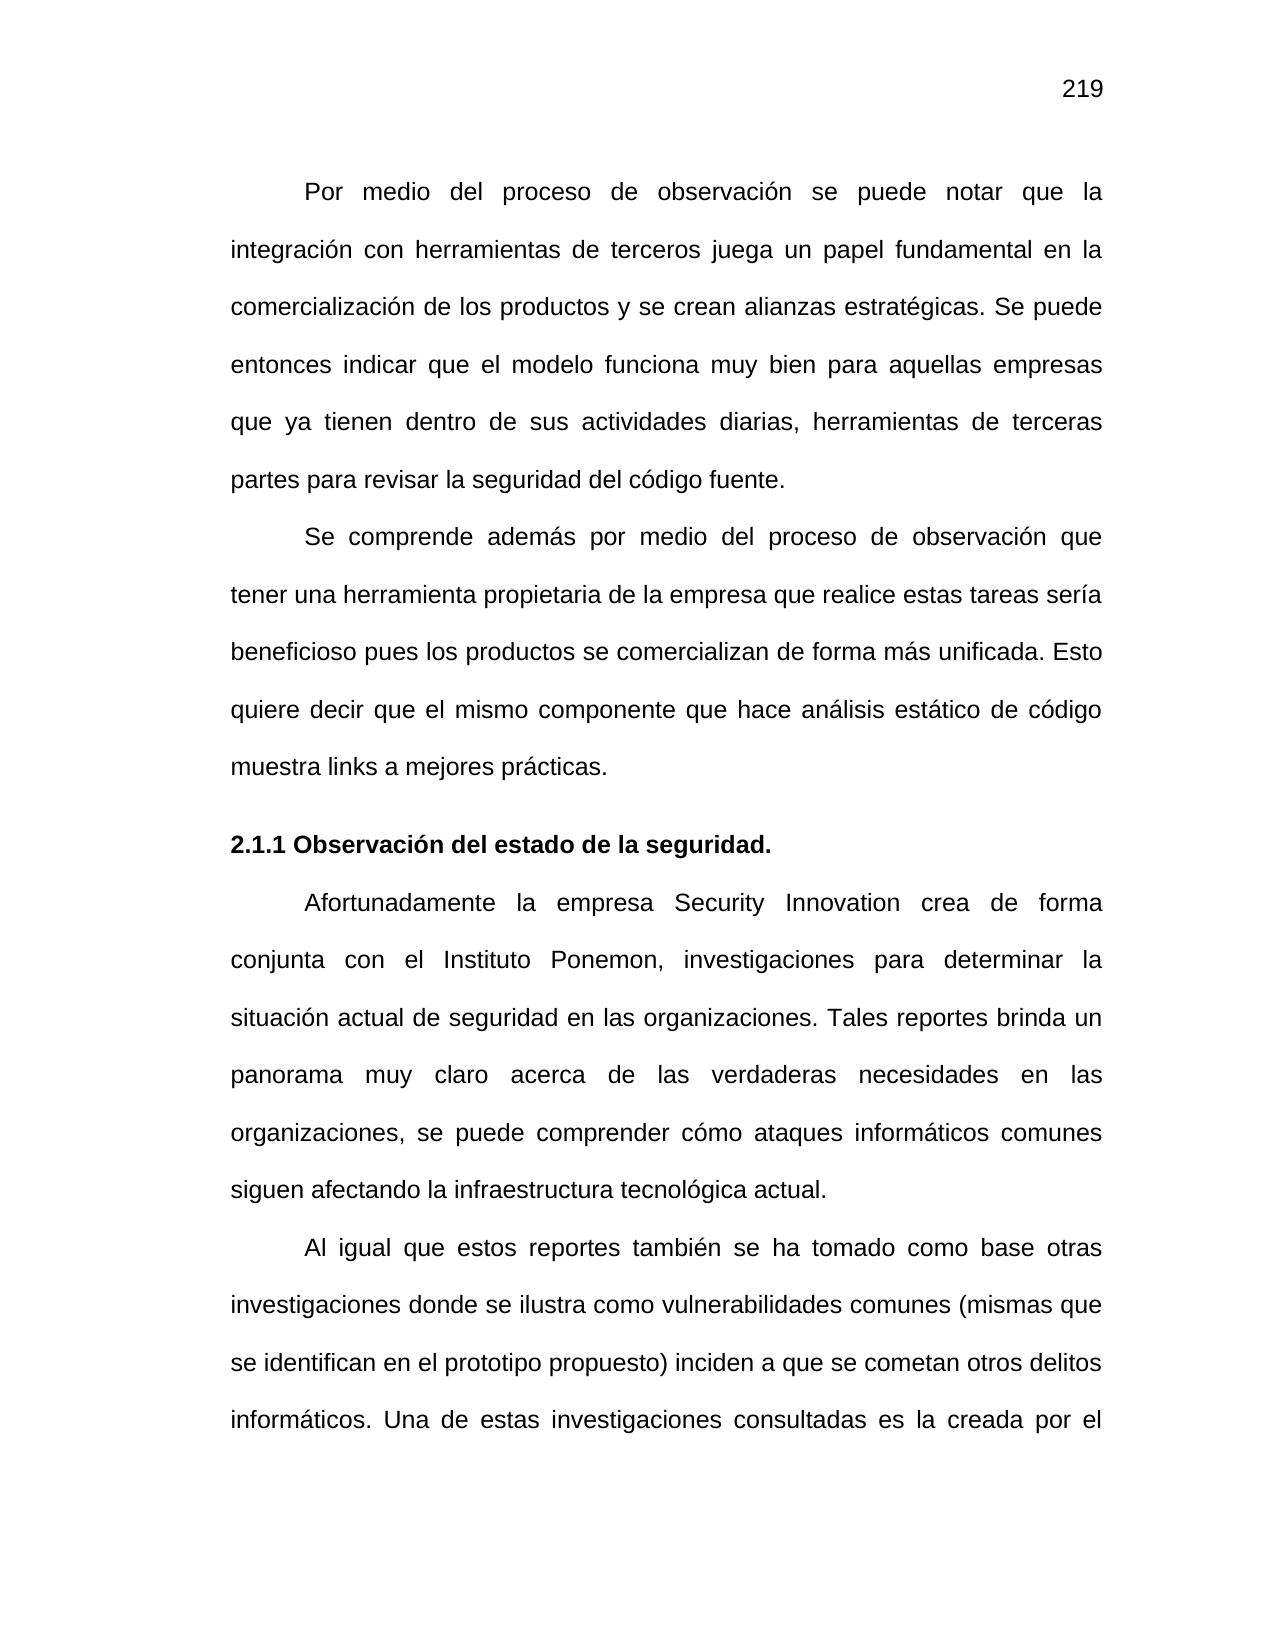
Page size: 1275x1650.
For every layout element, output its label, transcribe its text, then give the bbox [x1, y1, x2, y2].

text Se comprende además por medio del proceso de observación que tener una herramienta propietaria de la empresa que realice estas tareas sería beneficioso pues los productos se comercializan de forma más unificada. Esto quiere decir que el mismo componente que hace análisis estático de código muestra links a mejores prácticas. [230, 522, 1104, 781]
text Por medio del proceso de observación se puede notar que la integración con herramientas de terceros juega un papel fundamental en la comercialización de los productos y se crean alianzas estratégicas. Se puede entonces indicar que el modelo funciona muy bien para aquellas empresas que ya tienen dentro de sus actividades diarias, herramientas de terceras partes para revisar la seguridad del código fuente. [230, 177, 1104, 493]
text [230, 1233, 1104, 1434]
subtitle 2.1.1 Observación del estado de la seguridad. [230, 831, 1104, 859]
text Afortunadamente la empresa Security Innovation crea de forma conjunta con el Instituto Ponemon, investigaciones para determinar la situación actual de seguridad en las organizaciones. Tales reportes brinda un panorama muy claro acerca de las verdaderas necesidades en las organizaciones, se puede comprender cómo ataques informáticos comunes siguen afectando la infraestructura tecnológica actual. [230, 888, 1104, 1204]
